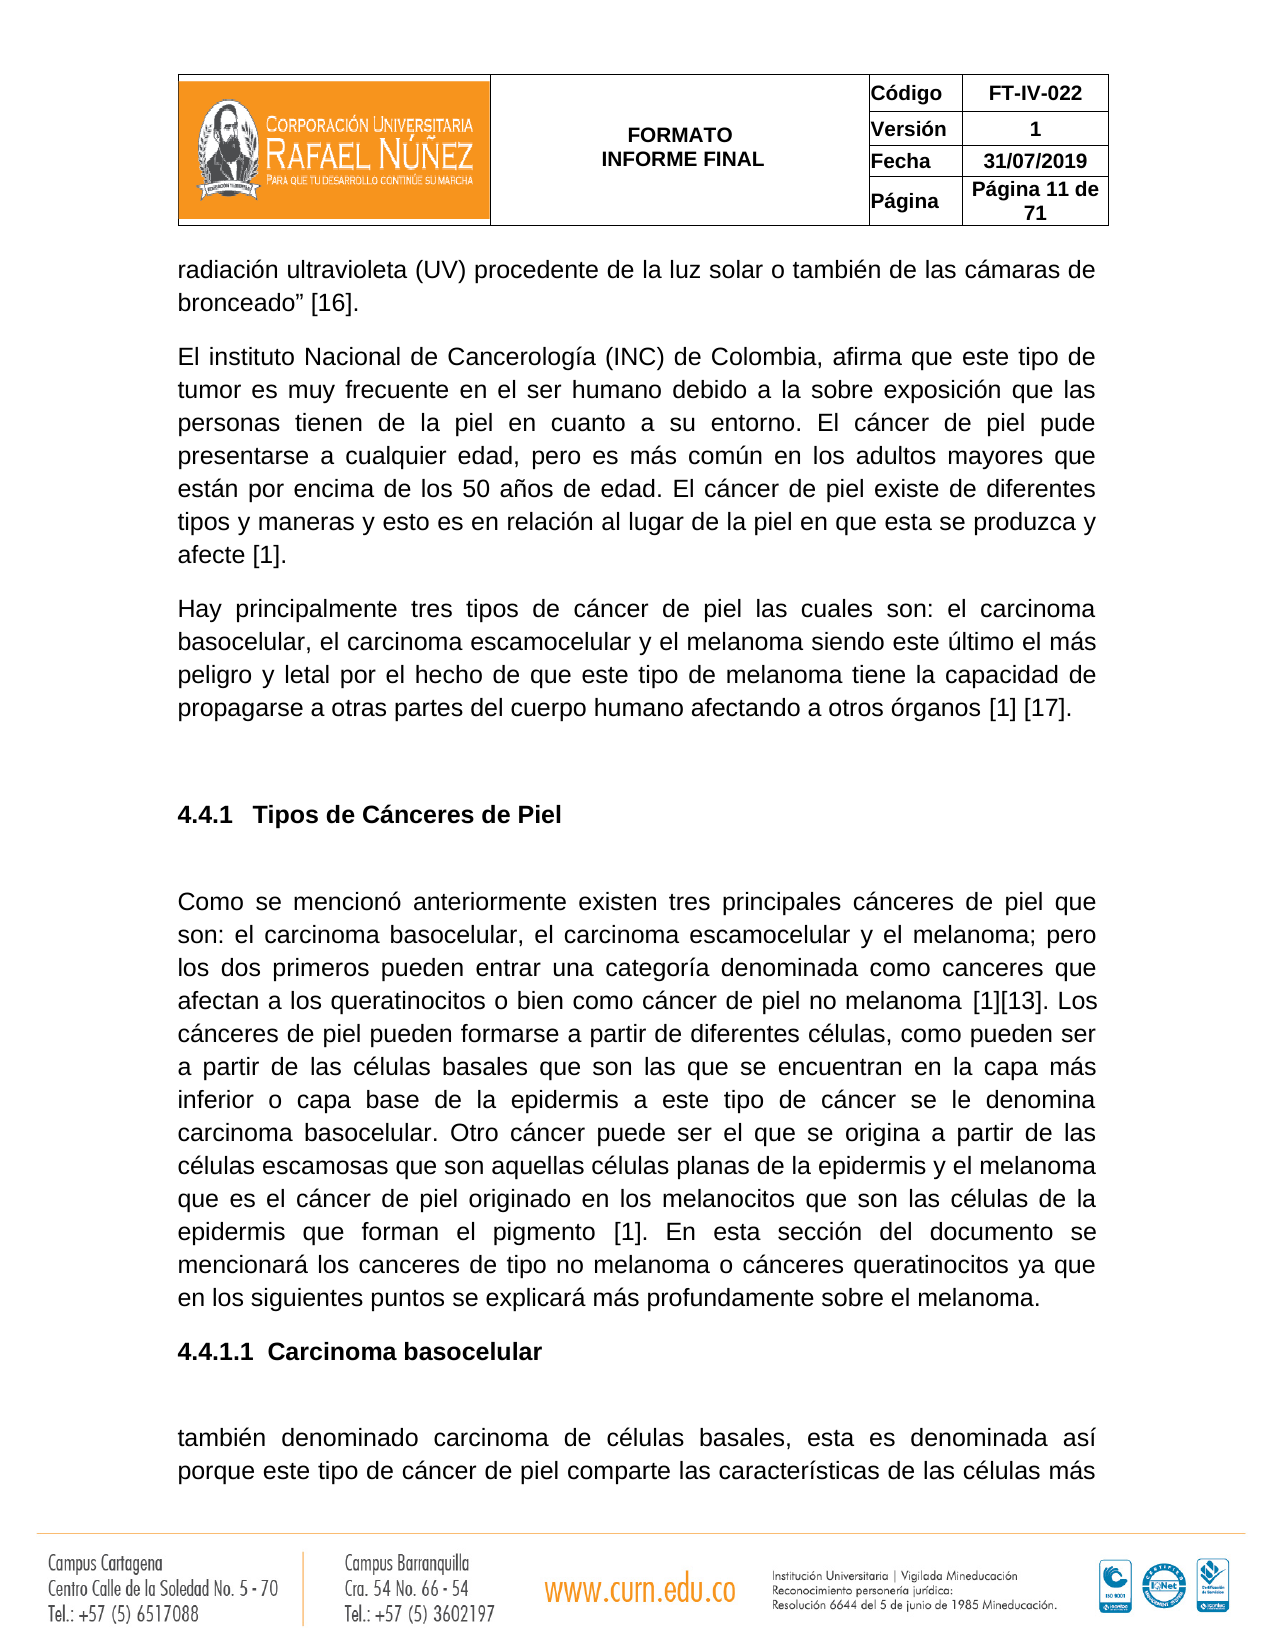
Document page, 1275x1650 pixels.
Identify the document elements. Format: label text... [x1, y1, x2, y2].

text Hay principalmente tres tipos de cáncer de piel las cuales son: el carcinoma basocelular, el carcinoma escamocelular y el melanoma siendo este último el más peligro y letal por el hecho de que este tipo de melanoma tiene la capacidad de propagarse a otras partes del cuerpo humano afectando a otros órganos [1] [17]. [177, 593, 1098, 721]
picture [0, 1514, 1275, 1644]
text Como se mencionó anteriormente existen tres principales cánceres de piel que son: el carcinoma basocelular, el carcinoma escamocelular y el melanoma; pero los dos primeros pueden entrar una categoría denominada como canceres que afectan a los queratinocitos o bien como cáncer de piel no melanoma [1][13]. Los cánceres de piel pueden formarse a partir de diferentes células, como pueden ser a partir de las células basales que son las que se encuentran en la capa más inferior o capa base de la epidermis a este tipo de cáncer se le denomina carcinoma basocelular. Otro cáncer puede ser el que se origina a partir de las células escamosas que son aquellas células planas de la epidermis y el melanoma que es el cáncer de piel originado en los melanocitos que son las células de la epidermis que forman el pigmento [1]. En esta sección del documento se mencionará los canceres de tipo no melanoma o cánceres queratinocitos ya que en los siguientes puntos se explicará más profundamente sobre el melanoma. [177, 887, 1098, 1312]
subtitle Tipos de Cánceres de Piel [177, 800, 1098, 829]
subtitle Carcinoma basocelular [177, 1337, 1098, 1366]
text El instituto Nacional de Cancerología (INC) de Colombia, afirma que este tipo de tumor es muy frecuente en el ser humano debido a la sobre exposición que las personas tienen de la piel en cuanto a su entorno. El cáncer de piel pude presentarse a cualquier edad, pero es más común en los adultos mayores que están por encima de los 50 años de edad. El cáncer de piel existe de diferentes tipos y maneras y esto es en relación al lugar de la piel en que esta se produzca y afecte [1]. [177, 342, 1098, 568]
picture [178, 81, 490, 219]
